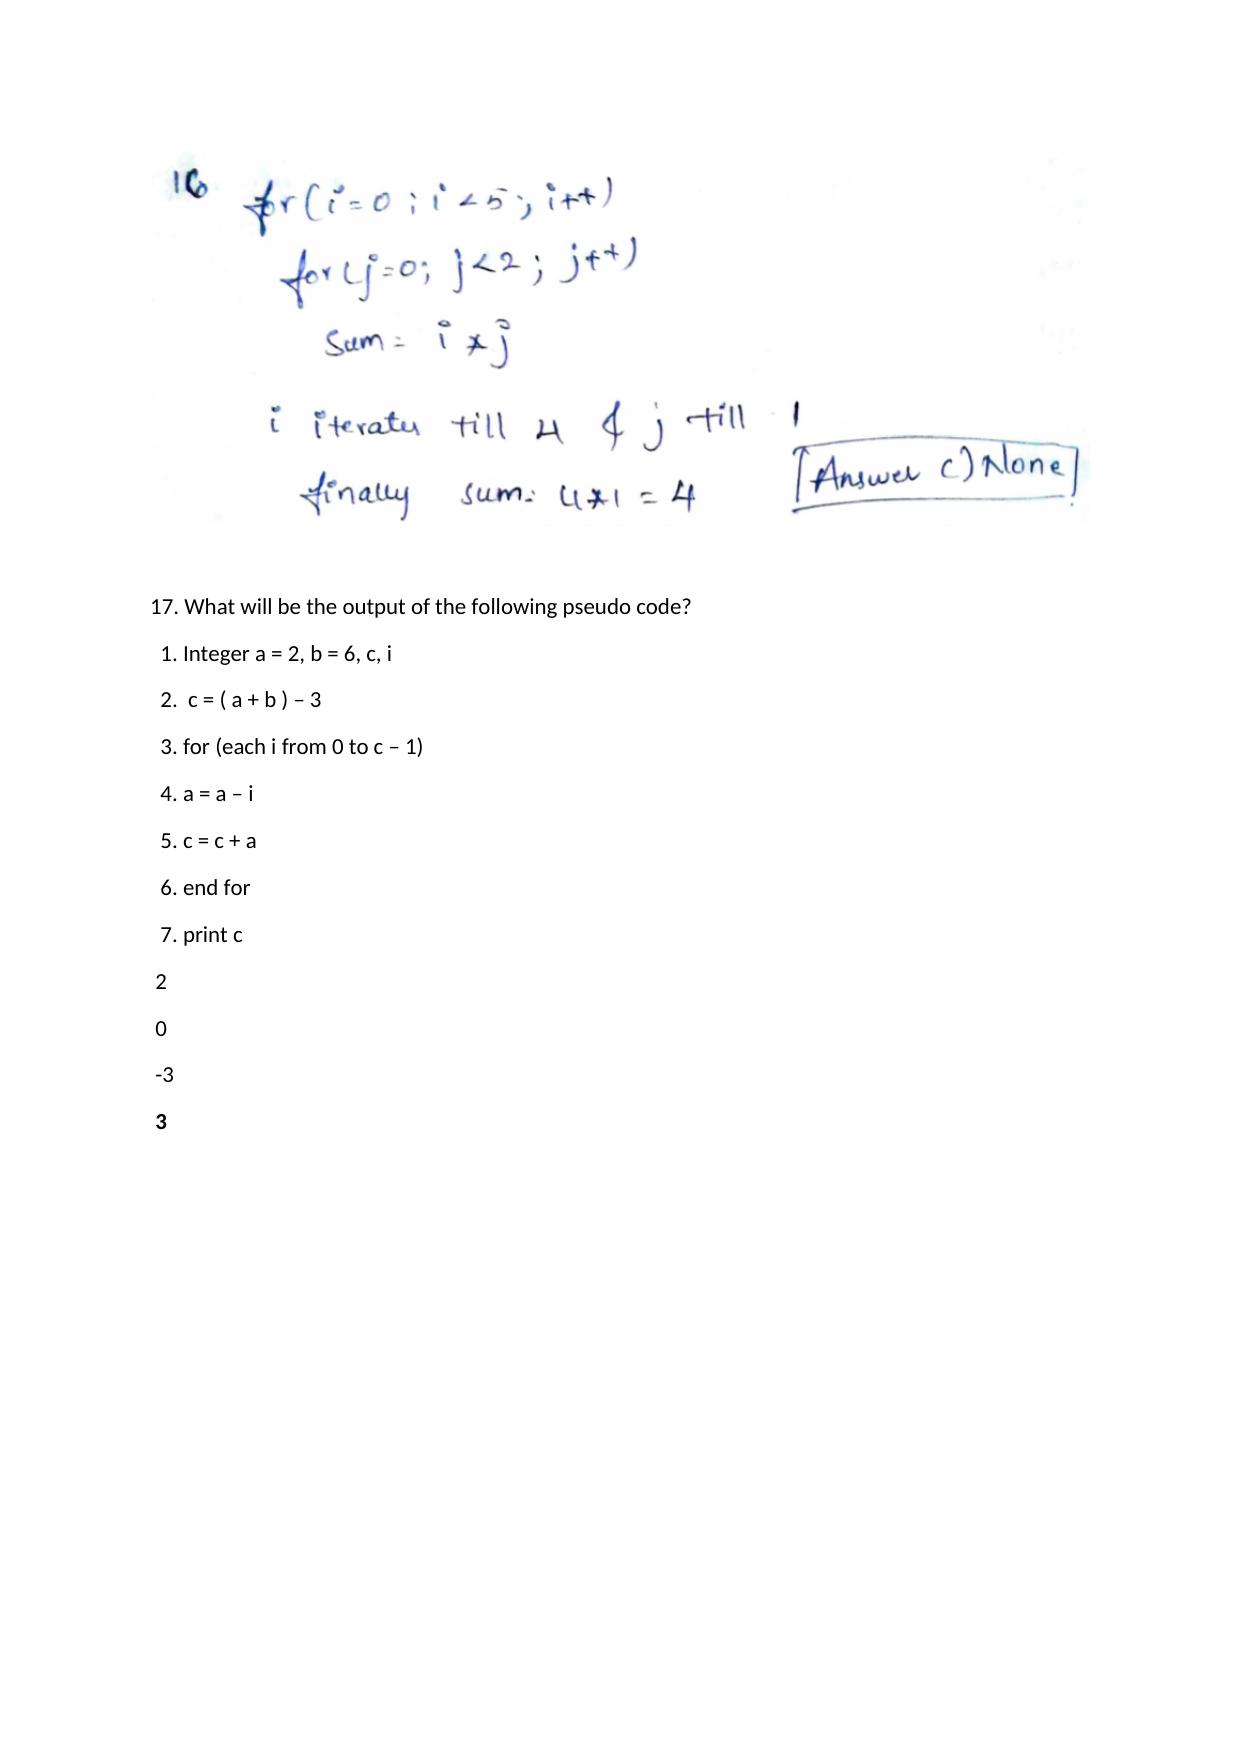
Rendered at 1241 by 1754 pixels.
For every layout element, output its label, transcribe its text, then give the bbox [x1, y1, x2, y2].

picture [150, 150, 1091, 526]
text 3 [150, 1107, 1090, 1135]
text 5. c = c + a [150, 826, 1090, 854]
text 2. c = ( a + b ) – 3 [150, 686, 1090, 713]
text 4. a = a – i [150, 779, 1090, 807]
text 0 [150, 1014, 1090, 1042]
text 6. end for [150, 873, 1090, 901]
text 3. for (each i from 0 to c – 1) [150, 732, 1090, 760]
text -3 [150, 1061, 1090, 1088]
text 17. What will be the output of the following pseudo code? [150, 592, 1090, 620]
text 7. print c [150, 920, 1090, 948]
text 1. Integer a = 2, b = 6, c, i [150, 639, 1090, 667]
text 2 [150, 967, 1090, 995]
